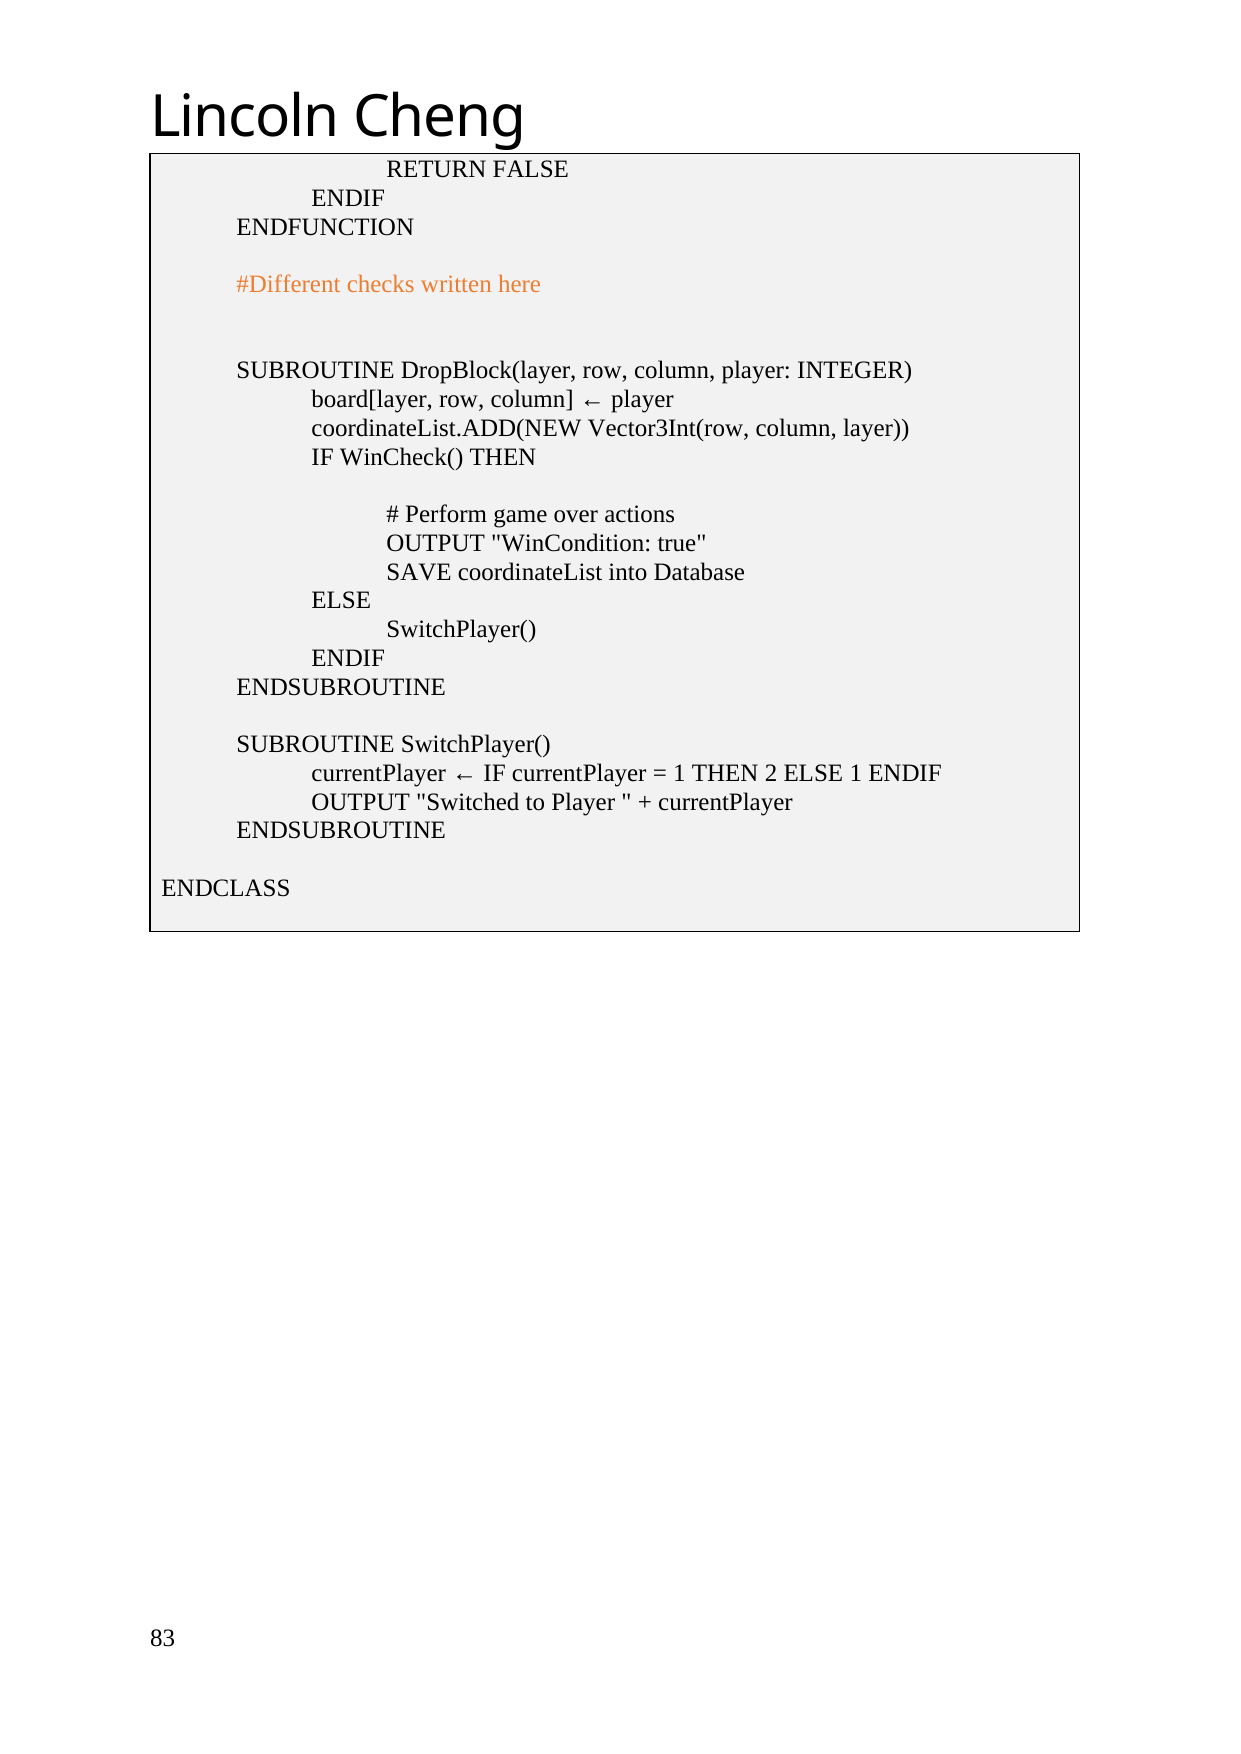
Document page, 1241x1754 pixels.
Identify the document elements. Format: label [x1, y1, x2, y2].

table_header [151, 154, 1079, 931]
